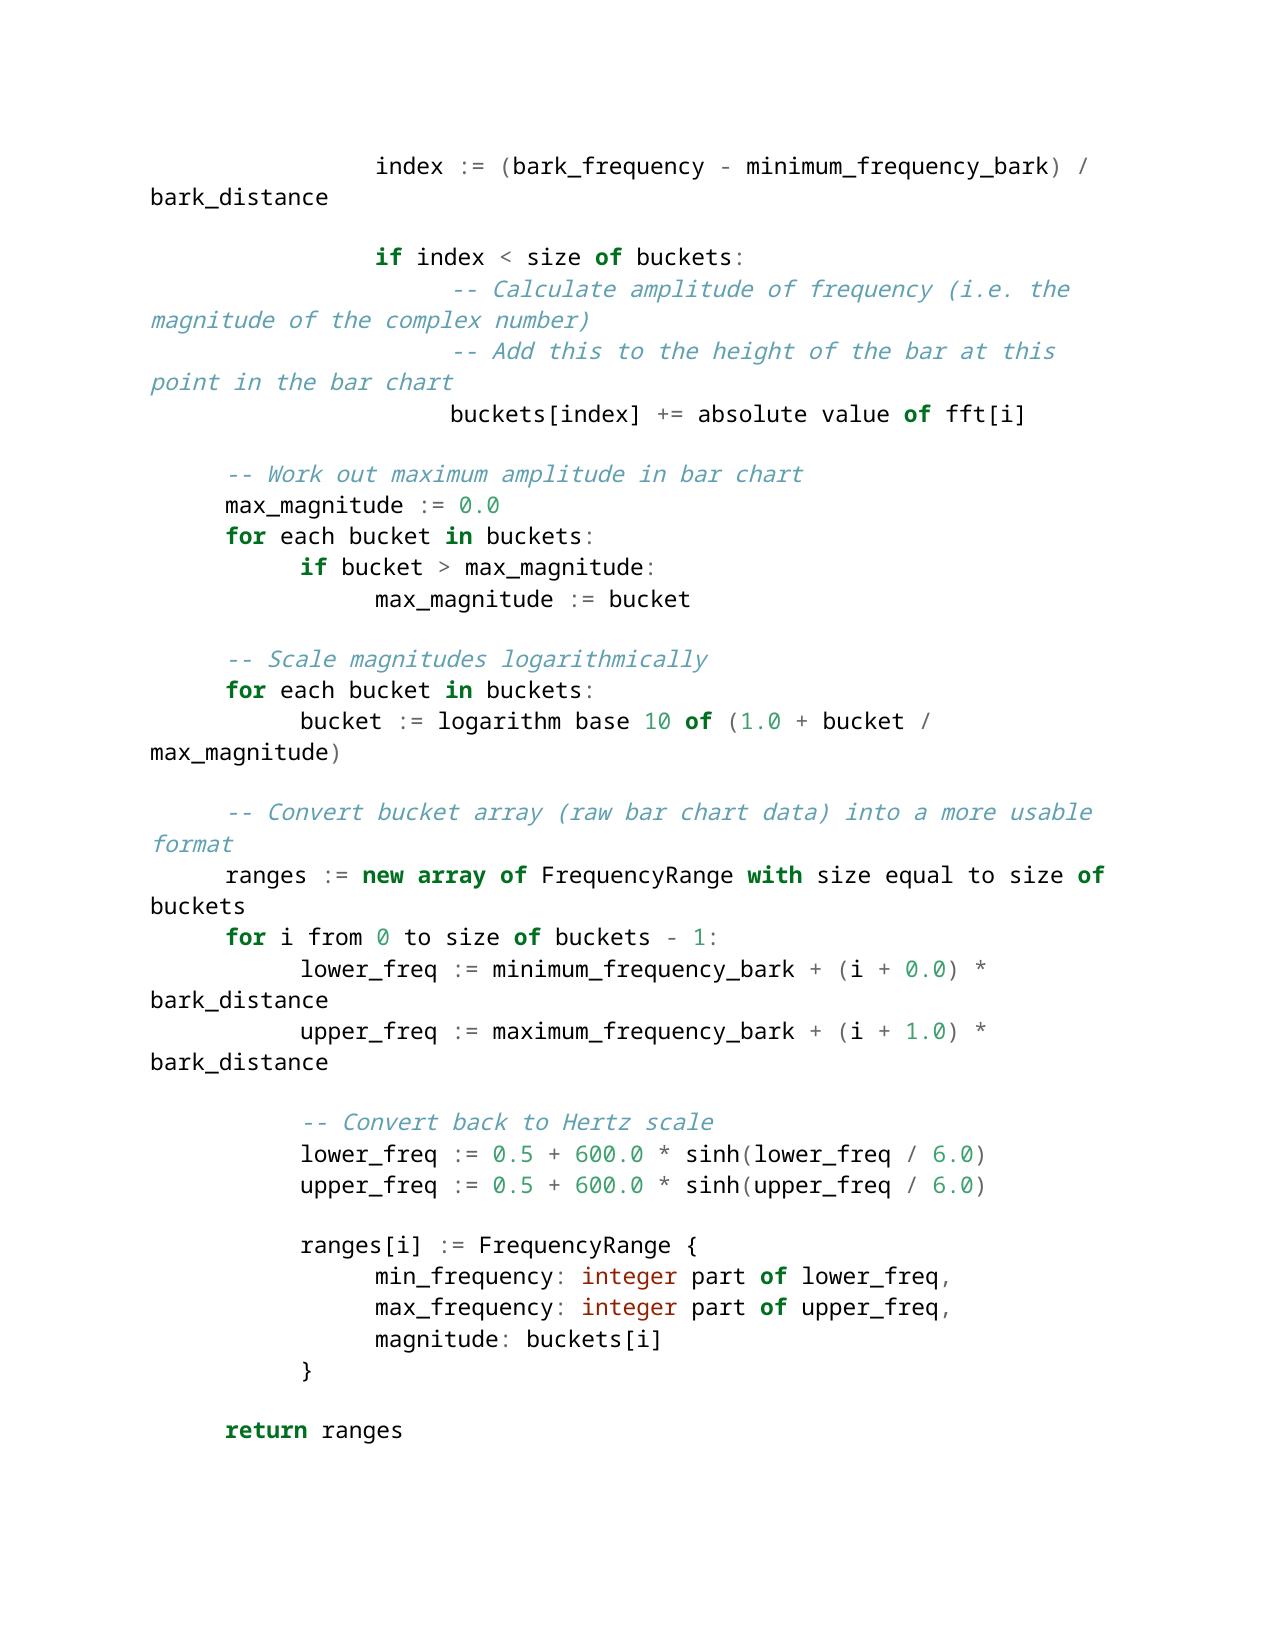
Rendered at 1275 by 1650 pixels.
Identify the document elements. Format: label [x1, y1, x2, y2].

text [150, 150, 1125, 1445]
